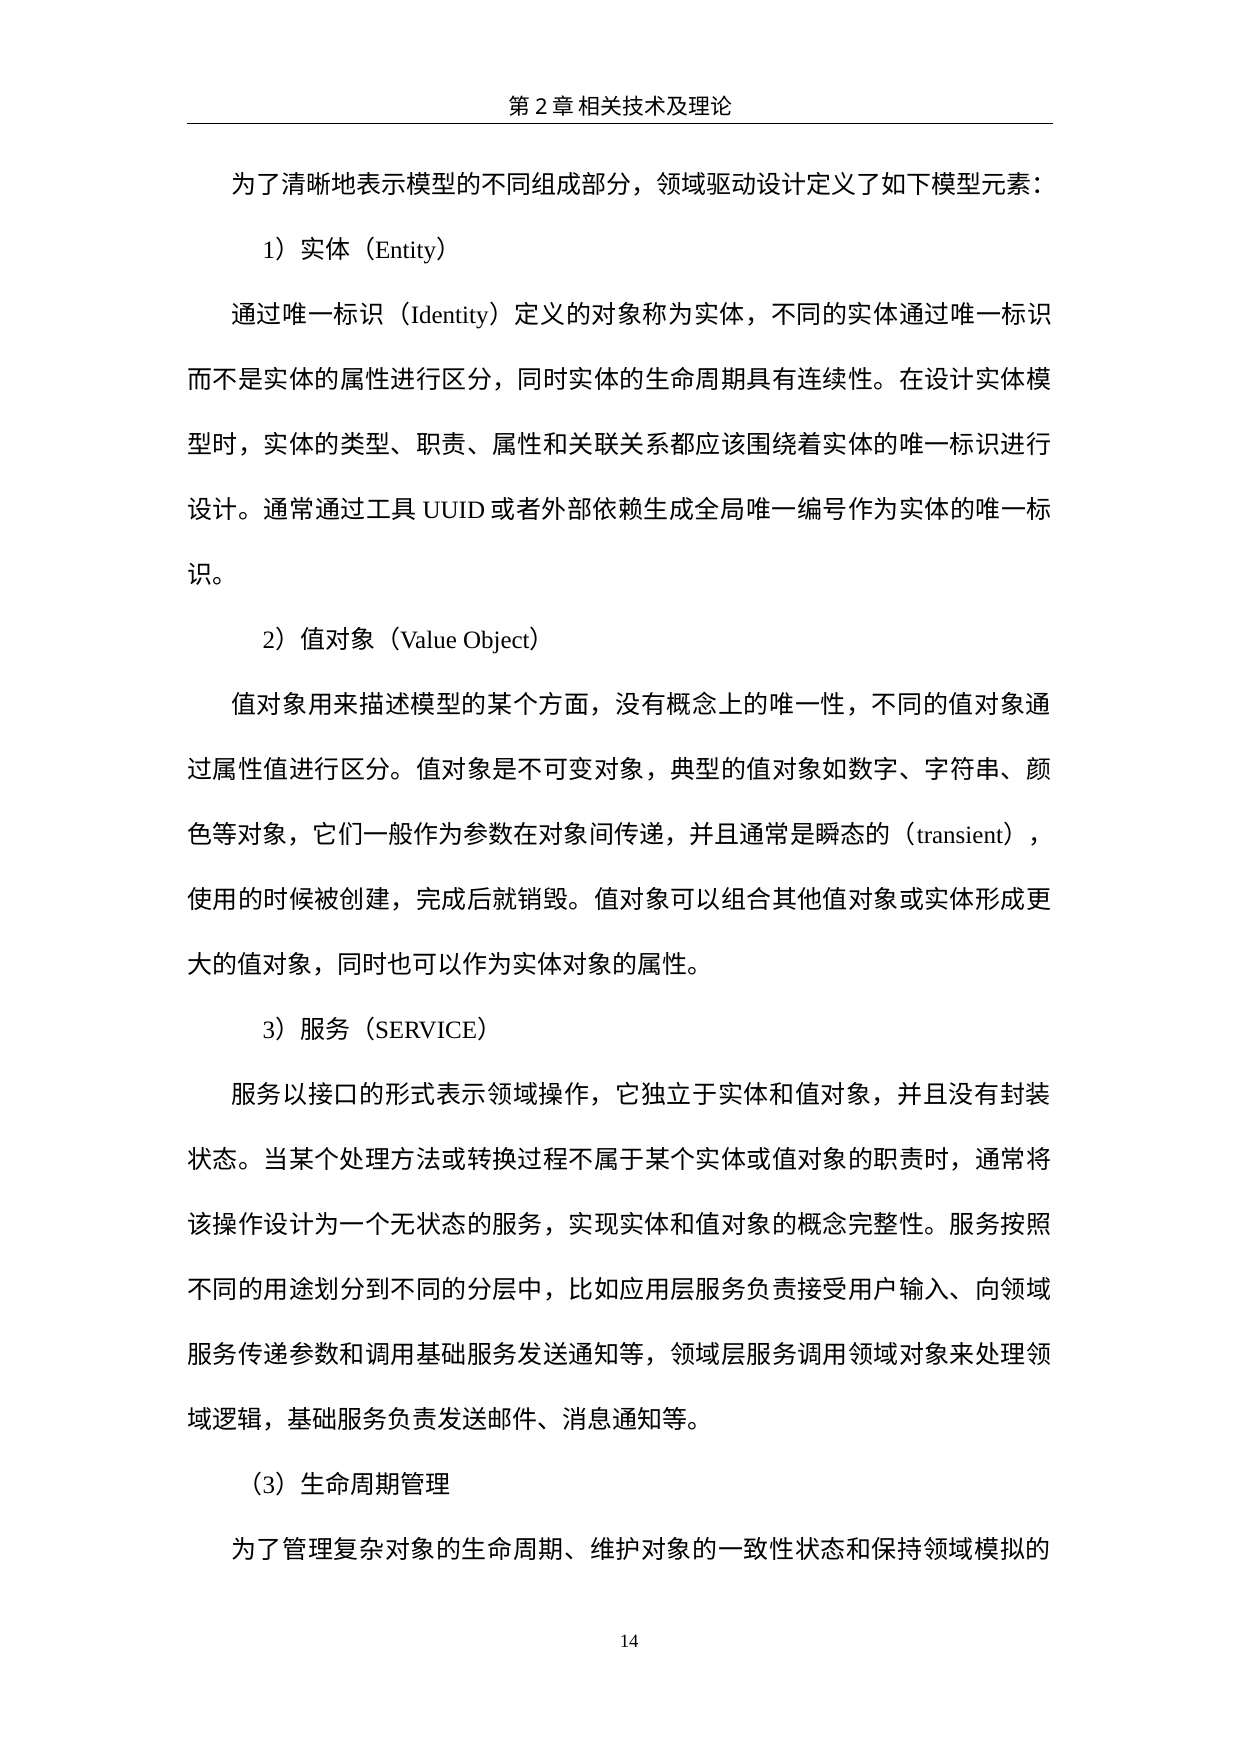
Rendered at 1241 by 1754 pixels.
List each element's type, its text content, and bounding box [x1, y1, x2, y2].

list 1）实体（Entity） [187, 215, 1053, 280]
list 值对象用来描述模型的某个方面，没有概念上的唯一性，不同的值对象通过属性值进行区分。值对象是不可变对象，典型的值对象如数字、字符串、颜色等对象，它们一般作为参数在对象间传递，并且通常是瞬态的（transient），使用的时候被创建，完成后就销毁。值对象可以组合其他值对象或实体形成更大的值对象，同时也可以作为实体对象的属性。 [187, 670, 1053, 995]
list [187, 1515, 1053, 1580]
list 服务以接口的形式表示领域操作，它独立于实体和值对象，并且没有封装状态。当某个处理方法或转换过程不属于某个实体或值对象的职责时，通常将该操作设计为一个无状态的服务，实现实体和值对象的概念完整性。服务按照不同的用途划分到不同的分层中，比如应用层服务负责接受用户输入、向领域服务传递参数和调用基础服务发送通知等，领域层服务调用领域对象来处理领域逻辑，基础服务负责发送邮件、消息通知等。 [187, 1060, 1053, 1450]
list （3）生命周期管理 [187, 1450, 1053, 1515]
list 为了清晰地表示模型的不同组成部分，领域驱动设计定义了如下模型元素： [187, 150, 1053, 215]
list 2）值对象（Value Object） [187, 605, 1053, 670]
list 3）服务（SERVICE） [187, 995, 1053, 1060]
list 通过唯一标识（Identity）定义的对象称为实体，不同的实体通过唯一标识而不是实体的属性进行区分，同时实体的生命周期具有连续性。在设计实体模型时，实体的类型、职责、属性和关联关系都应该围绕着实体的唯一标识进行设计。通常通过工具UUID或者外部依赖生成全局唯一编号作为实体的唯一标识。 [187, 280, 1053, 605]
